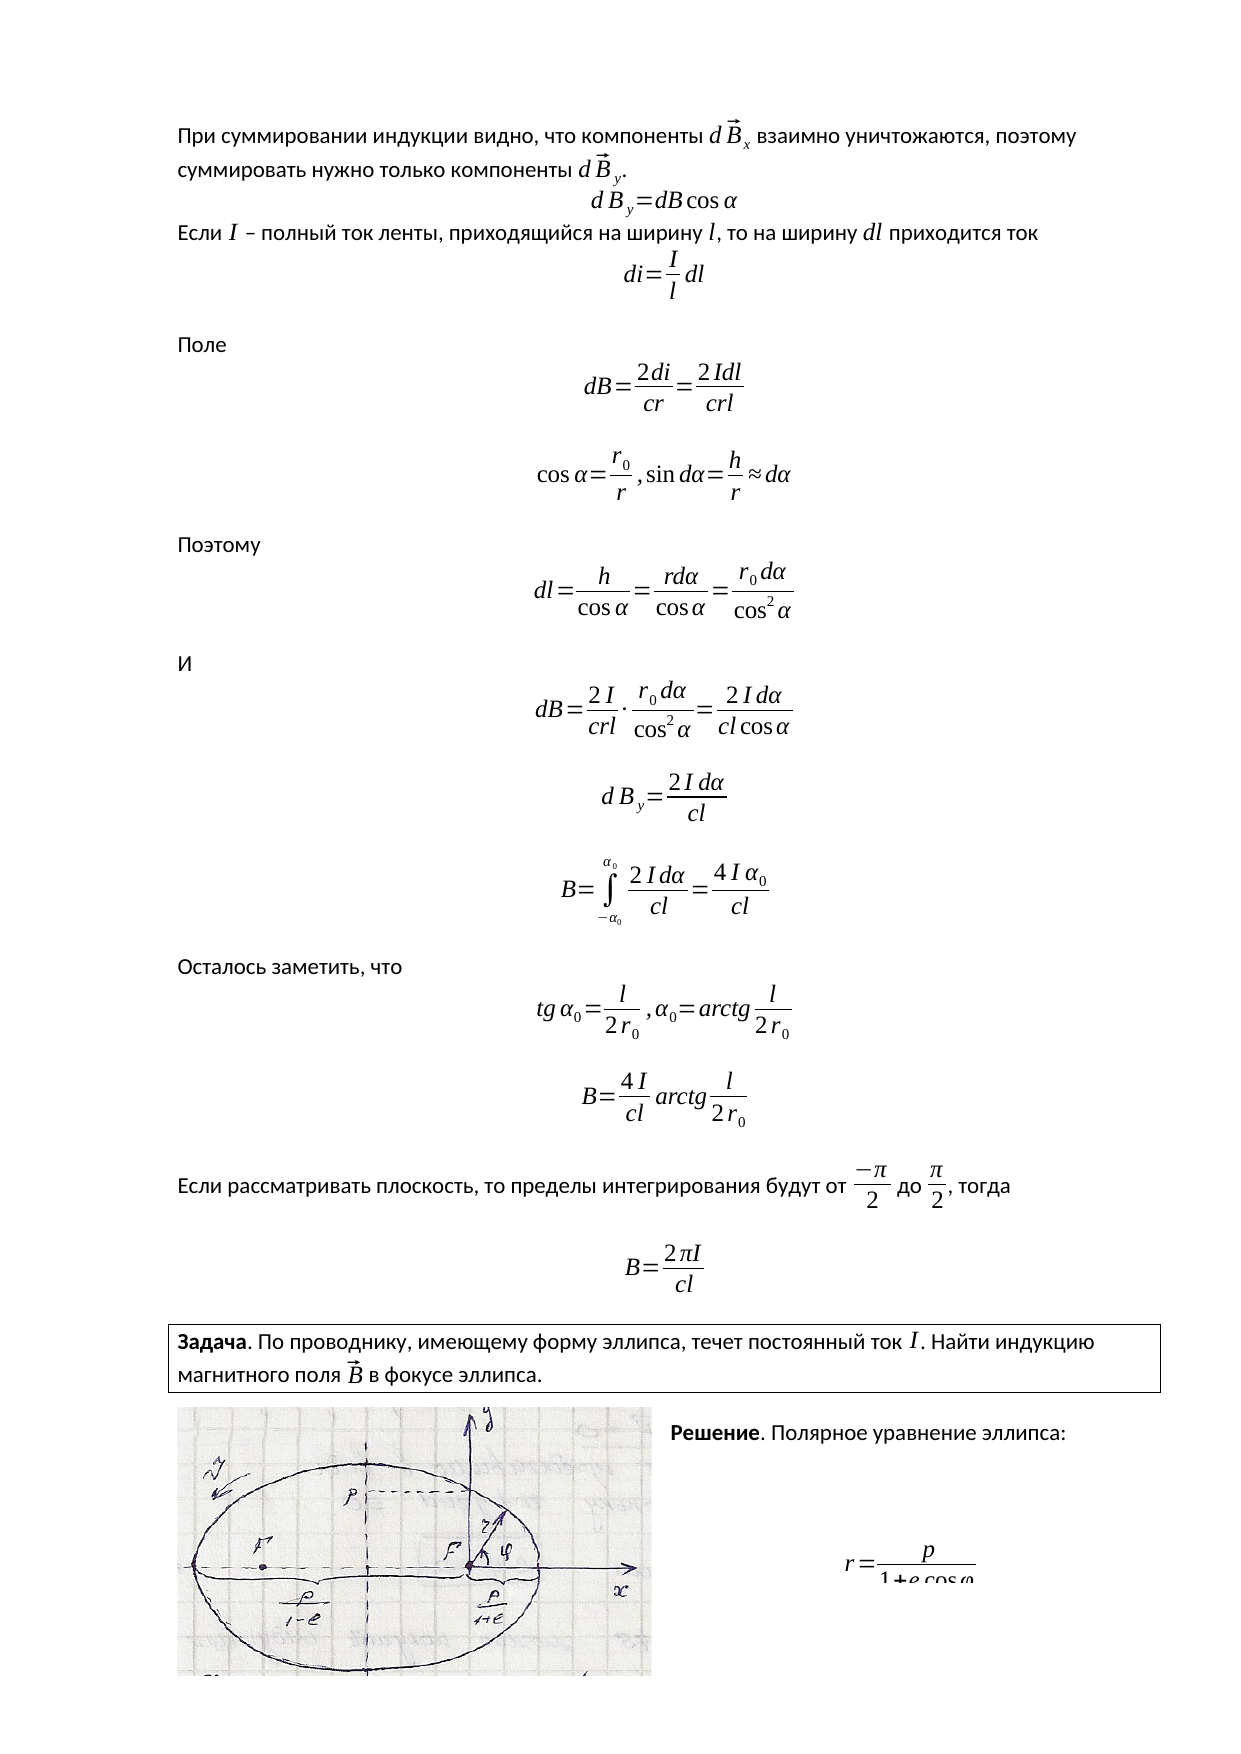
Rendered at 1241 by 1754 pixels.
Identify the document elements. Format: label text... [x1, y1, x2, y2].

text Задача. По проводнику, имеющему форму эллипса, течет постоянный ток . Найти индукцию магнитного поля в фокусе эллипса. [169, 1325, 1160, 1392]
text Решение. Полярное уравнение эллипса: [652, 1418, 1152, 1446]
text Поле [177, 330, 1152, 358]
text Если – полный ток ленты, приходящийся на ширину , то на ширину приходится ток [177, 218, 1152, 246]
text Если рассматривать плоскость, то пределы интегрирования будут от до , тогда [177, 1156, 1152, 1215]
text Поэтому [177, 530, 1152, 558]
text Осталось заметить, что [177, 952, 1152, 980]
picture [177, 1407, 652, 1676]
text И [177, 649, 1152, 677]
